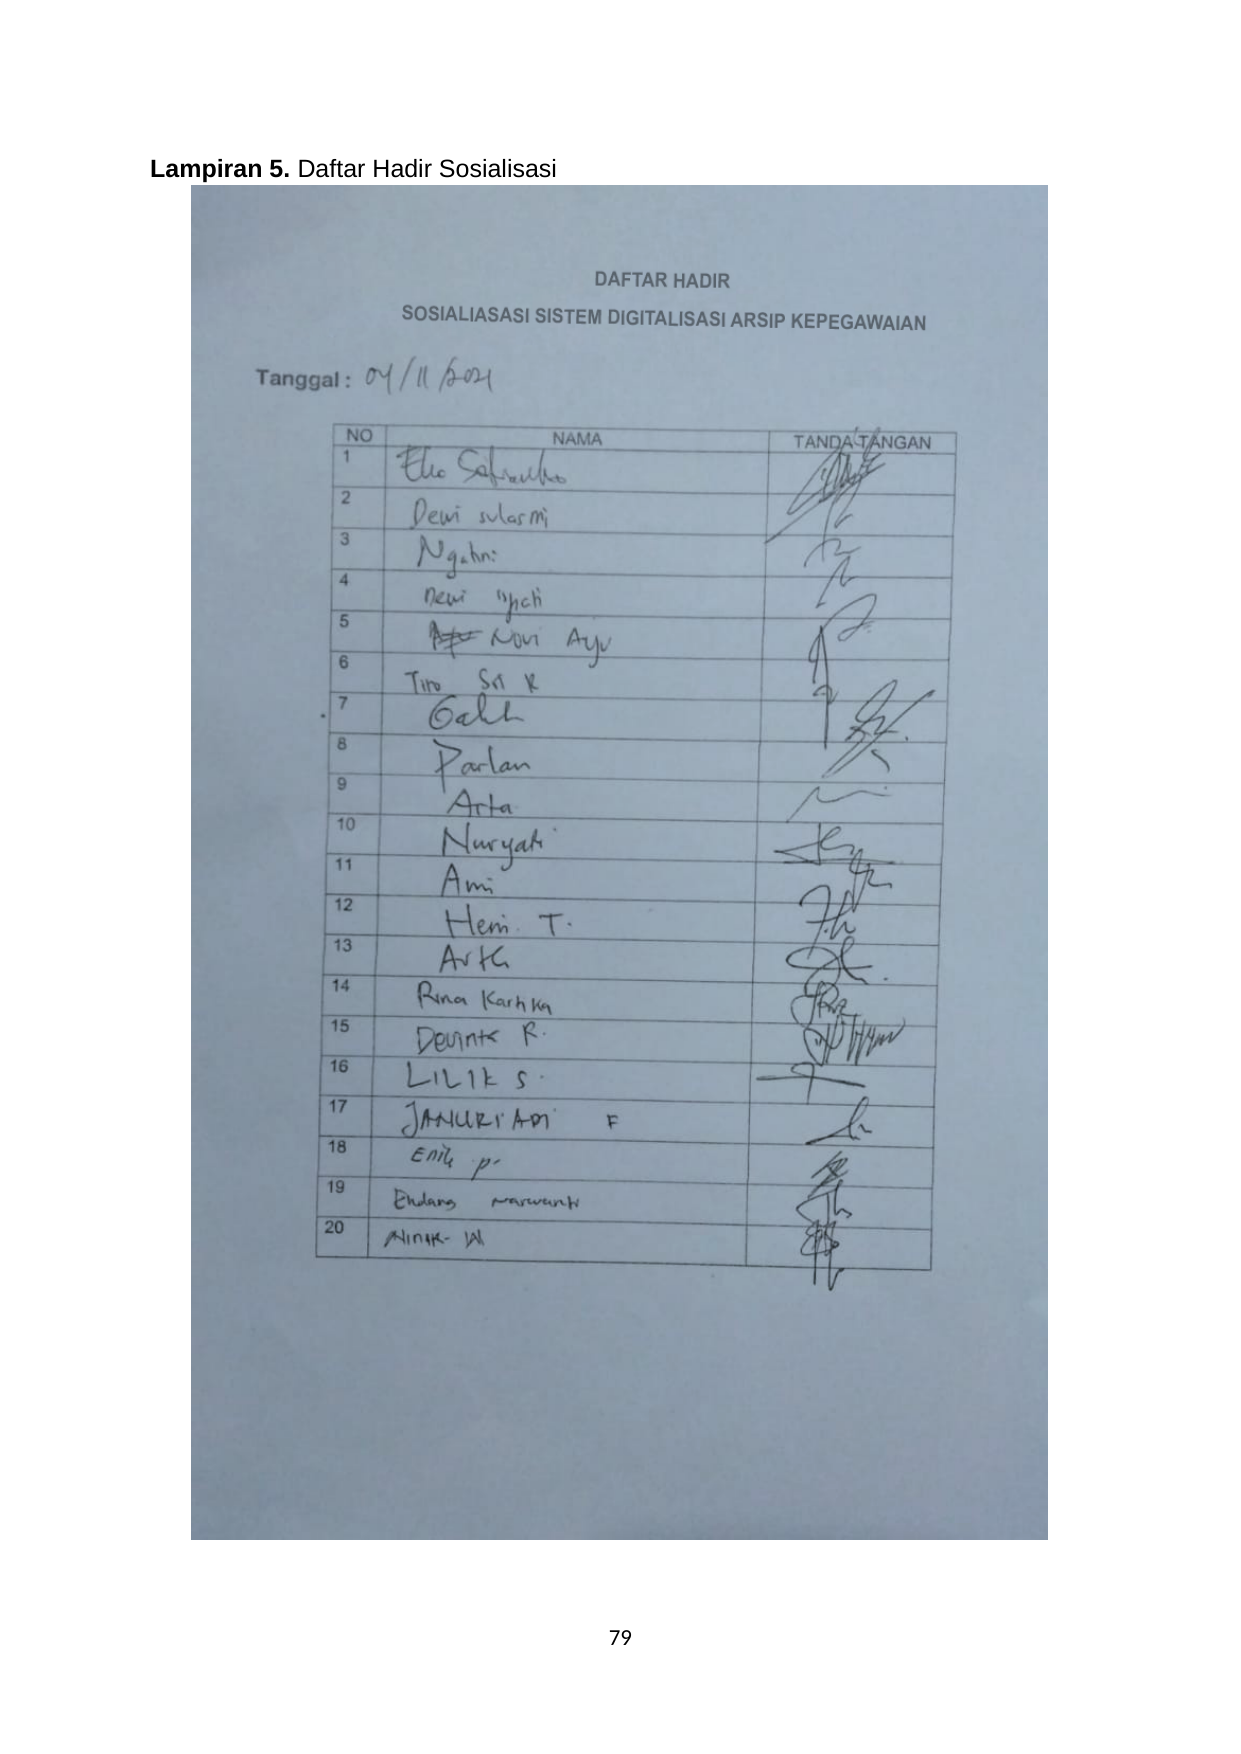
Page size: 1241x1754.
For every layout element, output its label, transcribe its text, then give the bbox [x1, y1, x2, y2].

picture [191, 185, 1048, 1540]
subtitle Lampiran 5. Daftar Hadir Sosialisasi [150, 154, 1090, 183]
